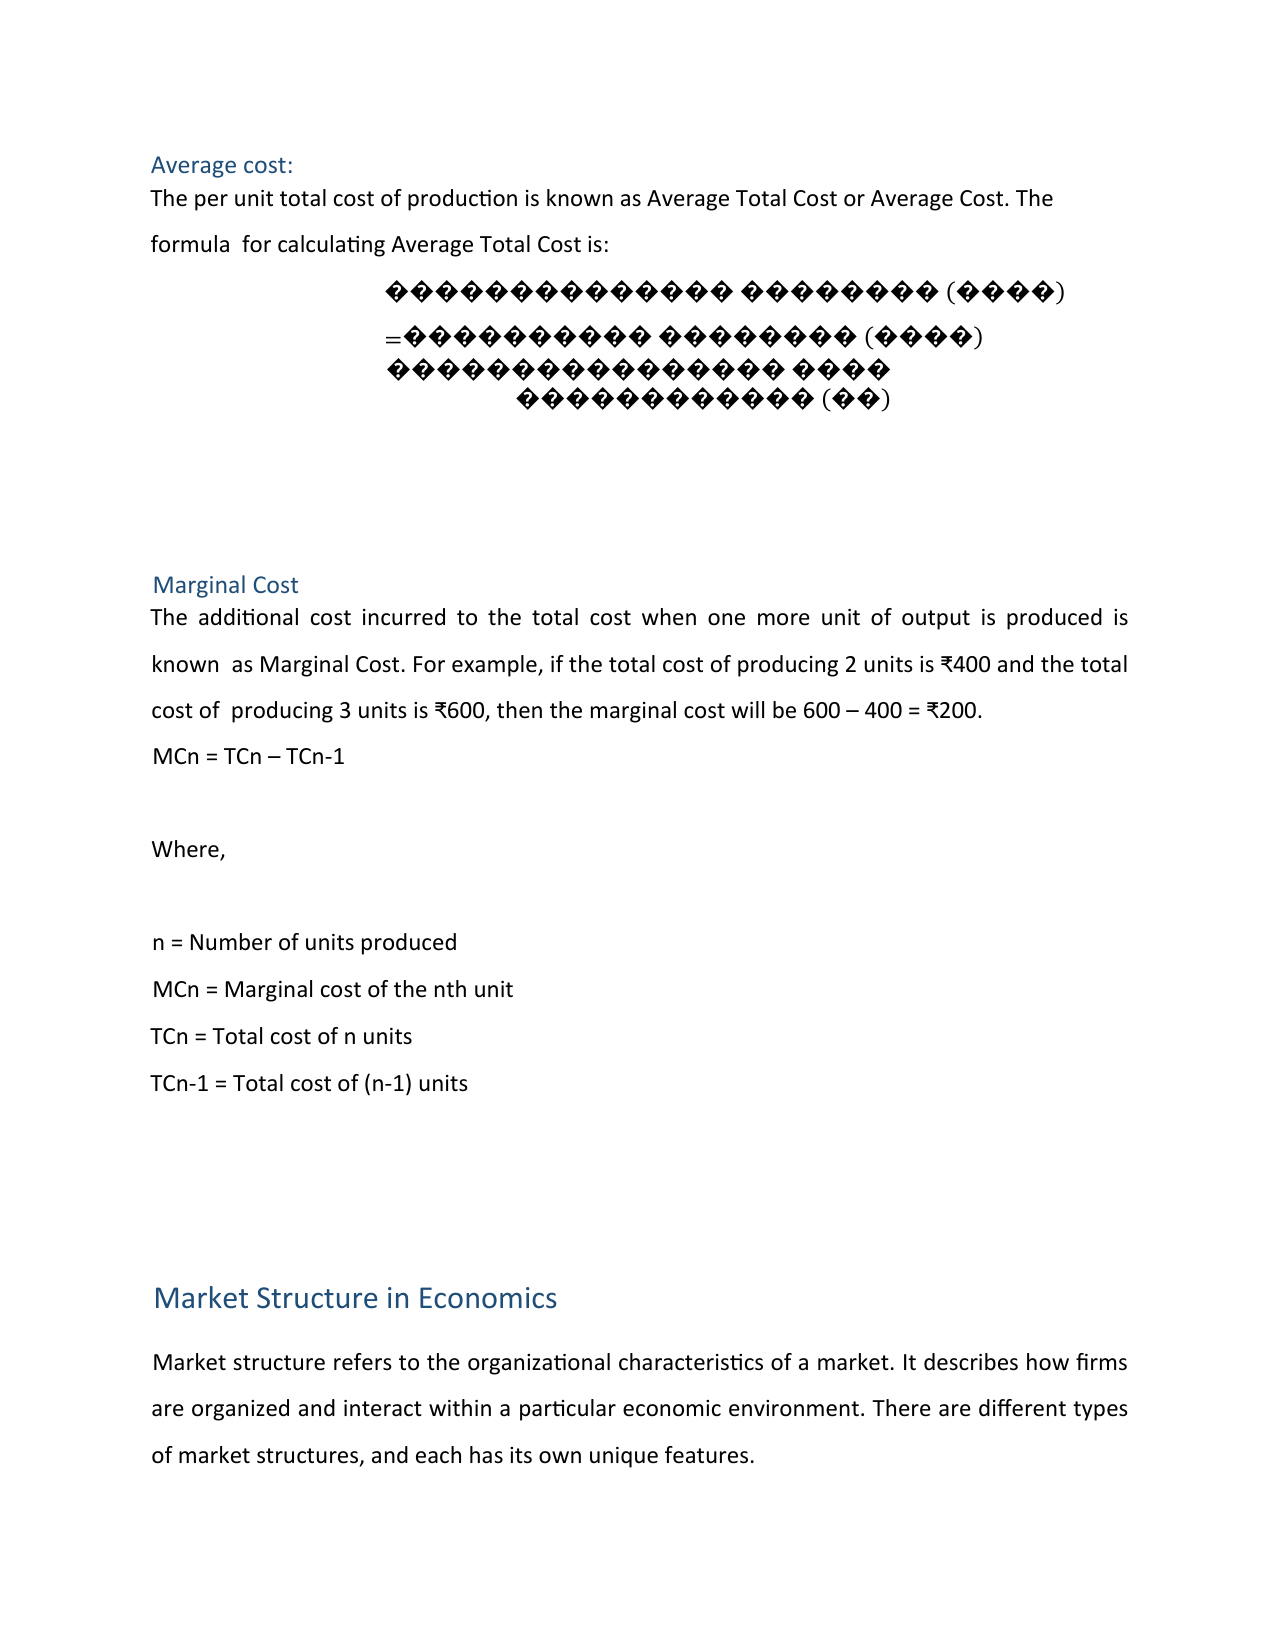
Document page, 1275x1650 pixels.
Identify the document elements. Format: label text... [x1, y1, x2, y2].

text ���������������� ���� ������������ (��) [150, 353, 891, 412]
text The additional cost incurred to the total cost when one more unit of output is produced is known as Marginal Cost. For example, if the total cost of producing 2 units is ₹400 and the total cost of producing 3 units is ₹600, then the marginal cost will be 600 – 400 = ₹200. [150, 601, 1130, 724]
text MCn = Marginal cost of the nth unit [152, 973, 1131, 1004]
text The per unit total cost of production is known as Average Total Cost or Average Cost. The formula for calculating Average Total Cost is: [150, 182, 1130, 258]
text Market structure refers to the organizational characteristics of a market. It describes how firms are organized and interact within a particular economic environment. There are different types of market structures, and each has its own unique features. [151, 1346, 1130, 1469]
text TCn-1 = Total cost of (n-1) units [150, 1067, 1131, 1098]
text MCn = TCn – TCn-1 [152, 740, 1131, 771]
text Market Structure in Economics [153, 1277, 1131, 1316]
text Where, [151, 833, 1131, 864]
text Marginal Cost [152, 568, 1131, 600]
text TCn = Total cost of n units [150, 1020, 1131, 1051]
text n = Number of units produced [152, 926, 1131, 957]
text Average cost: [151, 148, 1131, 180]
text �������������� �������� (����) =���������� �������� (����) [384, 275, 1131, 353]
